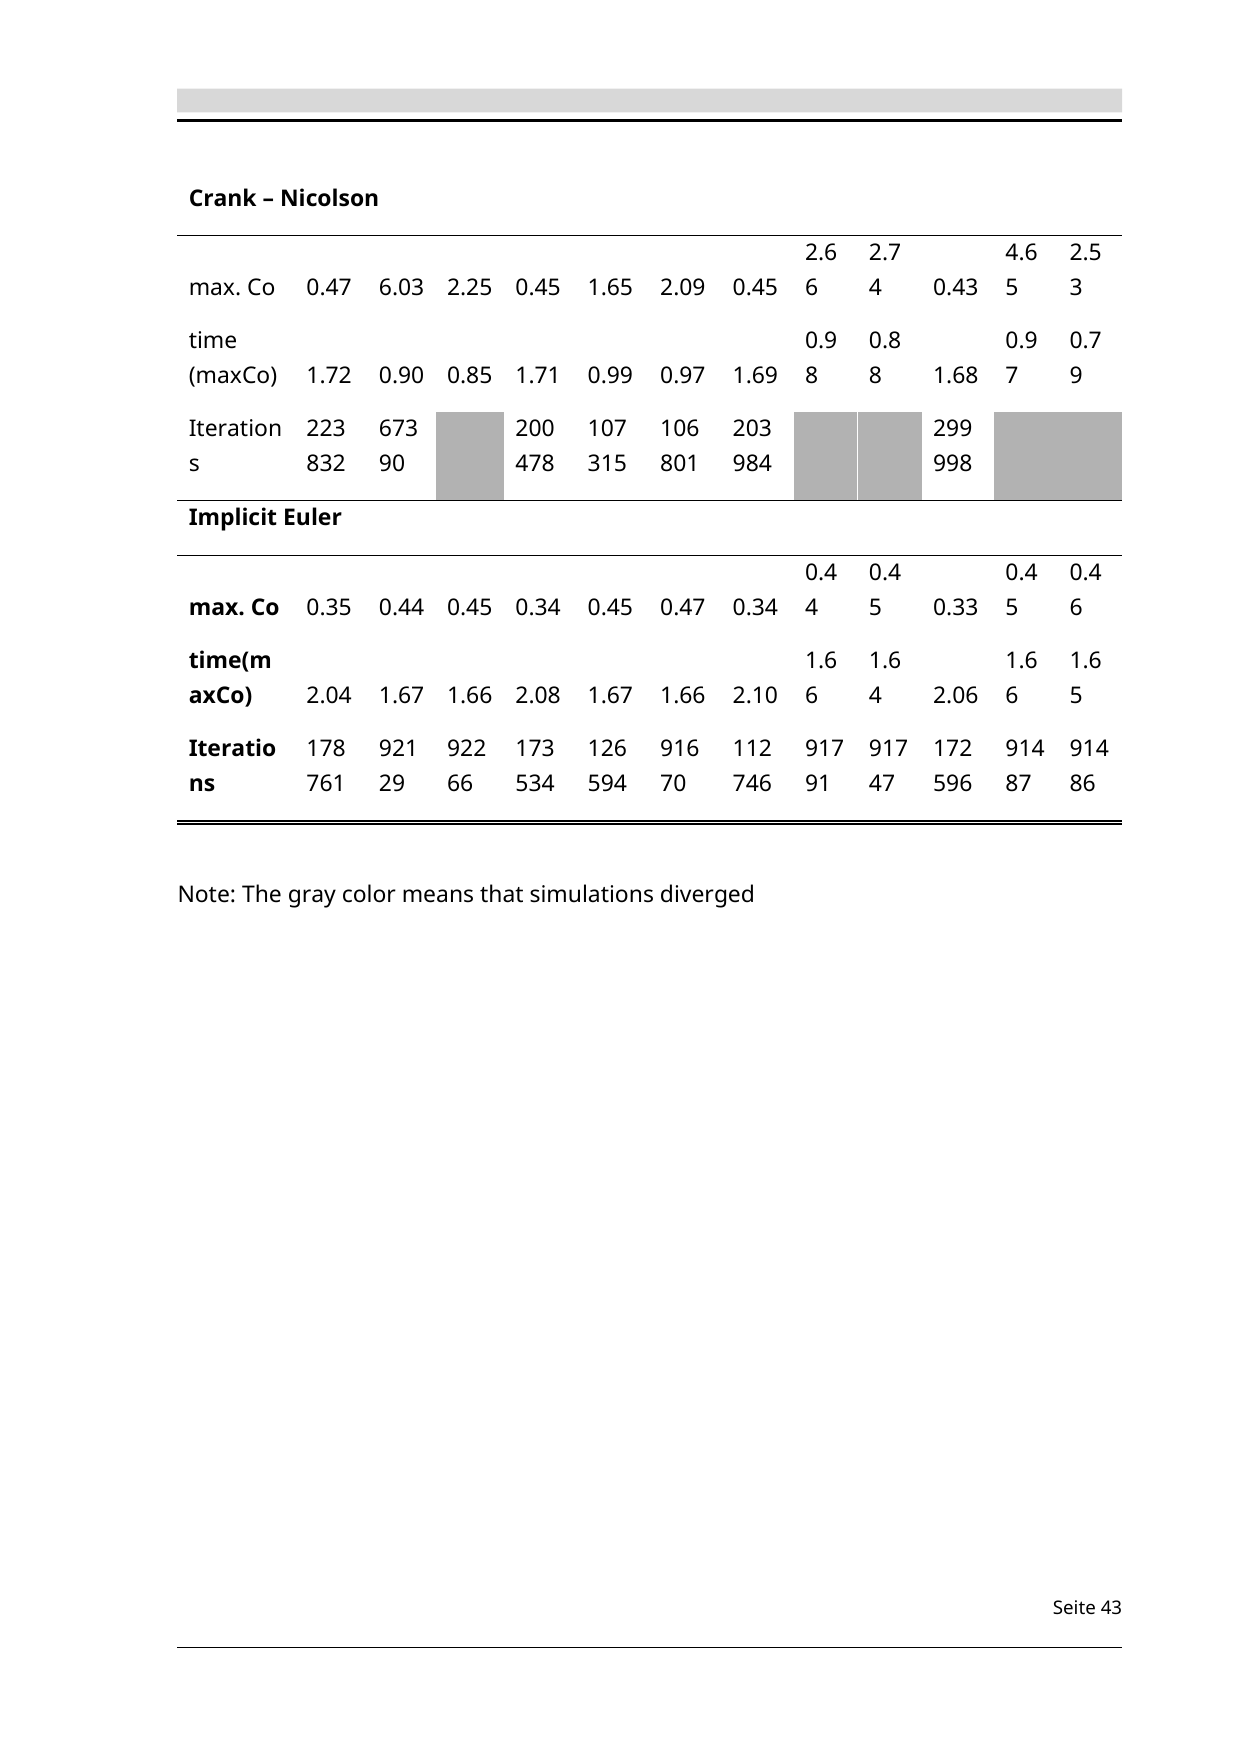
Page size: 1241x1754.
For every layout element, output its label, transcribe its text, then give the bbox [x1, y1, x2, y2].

table_cell 0.97 [994, 324, 1058, 412]
table_cell 0.85 [436, 324, 504, 412]
table_cell [794, 412, 857, 500]
table_cell 1.65 [1058, 644, 1122, 732]
table_cell 0.46 [1058, 556, 1122, 644]
table_cell 91747 [858, 732, 922, 820]
table_cell [436, 412, 504, 500]
table_cell 2.06 [922, 644, 994, 732]
table_cell 0.45 [994, 556, 1058, 644]
table_cell 0.35 [295, 556, 367, 644]
table_cell Crank – Nicolson [177, 181, 1122, 235]
table_cell Iterations [177, 412, 295, 500]
table_cell 299998 [922, 412, 994, 500]
table_cell 1.72 [295, 324, 367, 412]
table_cell Iterations [177, 732, 295, 820]
table_cell 0.90 [368, 324, 436, 412]
table_cell 126594 [576, 732, 649, 820]
table_cell max. Co [177, 556, 295, 644]
table_cell 1.67 [368, 644, 436, 732]
table_cell 2.10 [721, 644, 793, 732]
table_cell 173534 [504, 732, 576, 820]
table_cell 6.03 [368, 236, 436, 324]
table_cell 0.98 [794, 324, 857, 412]
table_cell 0.45 [576, 556, 649, 644]
table_cell 0.45 [858, 556, 922, 644]
table_cell 67390 [368, 412, 436, 500]
text Note: The gray color means that simulations diverged [177, 878, 1122, 909]
table_cell 0.47 [295, 236, 367, 324]
table_cell 0.33 [922, 556, 994, 644]
table_cell [994, 412, 1058, 500]
table_cell 1.69 [721, 324, 793, 412]
table_cell 2.08 [504, 644, 576, 732]
table_cell 200478 [504, 412, 576, 500]
table_cell 1.64 [858, 644, 922, 732]
table_cell 2.09 [649, 236, 721, 324]
table_cell 1.66 [436, 644, 504, 732]
table_cell 106801 [649, 412, 721, 500]
table_cell 1.66 [994, 644, 1058, 732]
table_cell 0.34 [721, 556, 793, 644]
table_cell 0.99 [576, 324, 649, 412]
table_cell 0.97 [649, 324, 721, 412]
table_cell 1.66 [649, 644, 721, 732]
table_cell 92129 [368, 732, 436, 820]
table_cell 1.67 [576, 644, 649, 732]
table_cell Implicit Euler [177, 501, 1122, 554]
table_cell 1.68 [922, 324, 994, 412]
table_cell 92266 [436, 732, 504, 820]
table_cell 0.79 [1058, 324, 1122, 412]
table_cell 2.74 [858, 236, 922, 324]
table_cell 203984 [721, 412, 793, 500]
table_cell time(maxCo) [177, 644, 295, 732]
table_cell 2.66 [794, 236, 857, 324]
table_cell 178761 [295, 732, 367, 820]
table_cell 2.53 [1058, 236, 1122, 324]
table_cell 91670 [649, 732, 721, 820]
table_cell 0.88 [858, 324, 922, 412]
table_cell 91486 [1058, 732, 1122, 820]
table_cell 1.65 [576, 236, 649, 324]
table_cell 0.45 [436, 556, 504, 644]
table_cell 0.34 [504, 556, 576, 644]
table_cell 2.25 [436, 236, 504, 324]
table_cell 0.44 [368, 556, 436, 644]
table_cell max. Co [177, 236, 295, 324]
table_cell 172596 [922, 732, 994, 820]
table_cell 107315 [576, 412, 649, 500]
table_cell 0.45 [721, 236, 793, 324]
table_cell 1.66 [794, 644, 857, 732]
table_cell 0.44 [794, 556, 857, 644]
table_cell 4.65 [994, 236, 1058, 324]
table_cell 2.04 [295, 644, 367, 732]
table_cell [1058, 412, 1122, 500]
table_cell 1.71 [504, 324, 576, 412]
table_cell 0.47 [649, 556, 721, 644]
table_cell 0.45 [504, 236, 576, 324]
table_cell 91487 [994, 732, 1058, 820]
table_cell 112746 [721, 732, 793, 820]
table_cell 223832 [295, 412, 367, 500]
table_cell 91791 [794, 732, 857, 820]
table_cell [858, 412, 922, 500]
table_cell 0.43 [922, 236, 994, 324]
table_cell time (maxCo) [177, 324, 295, 412]
